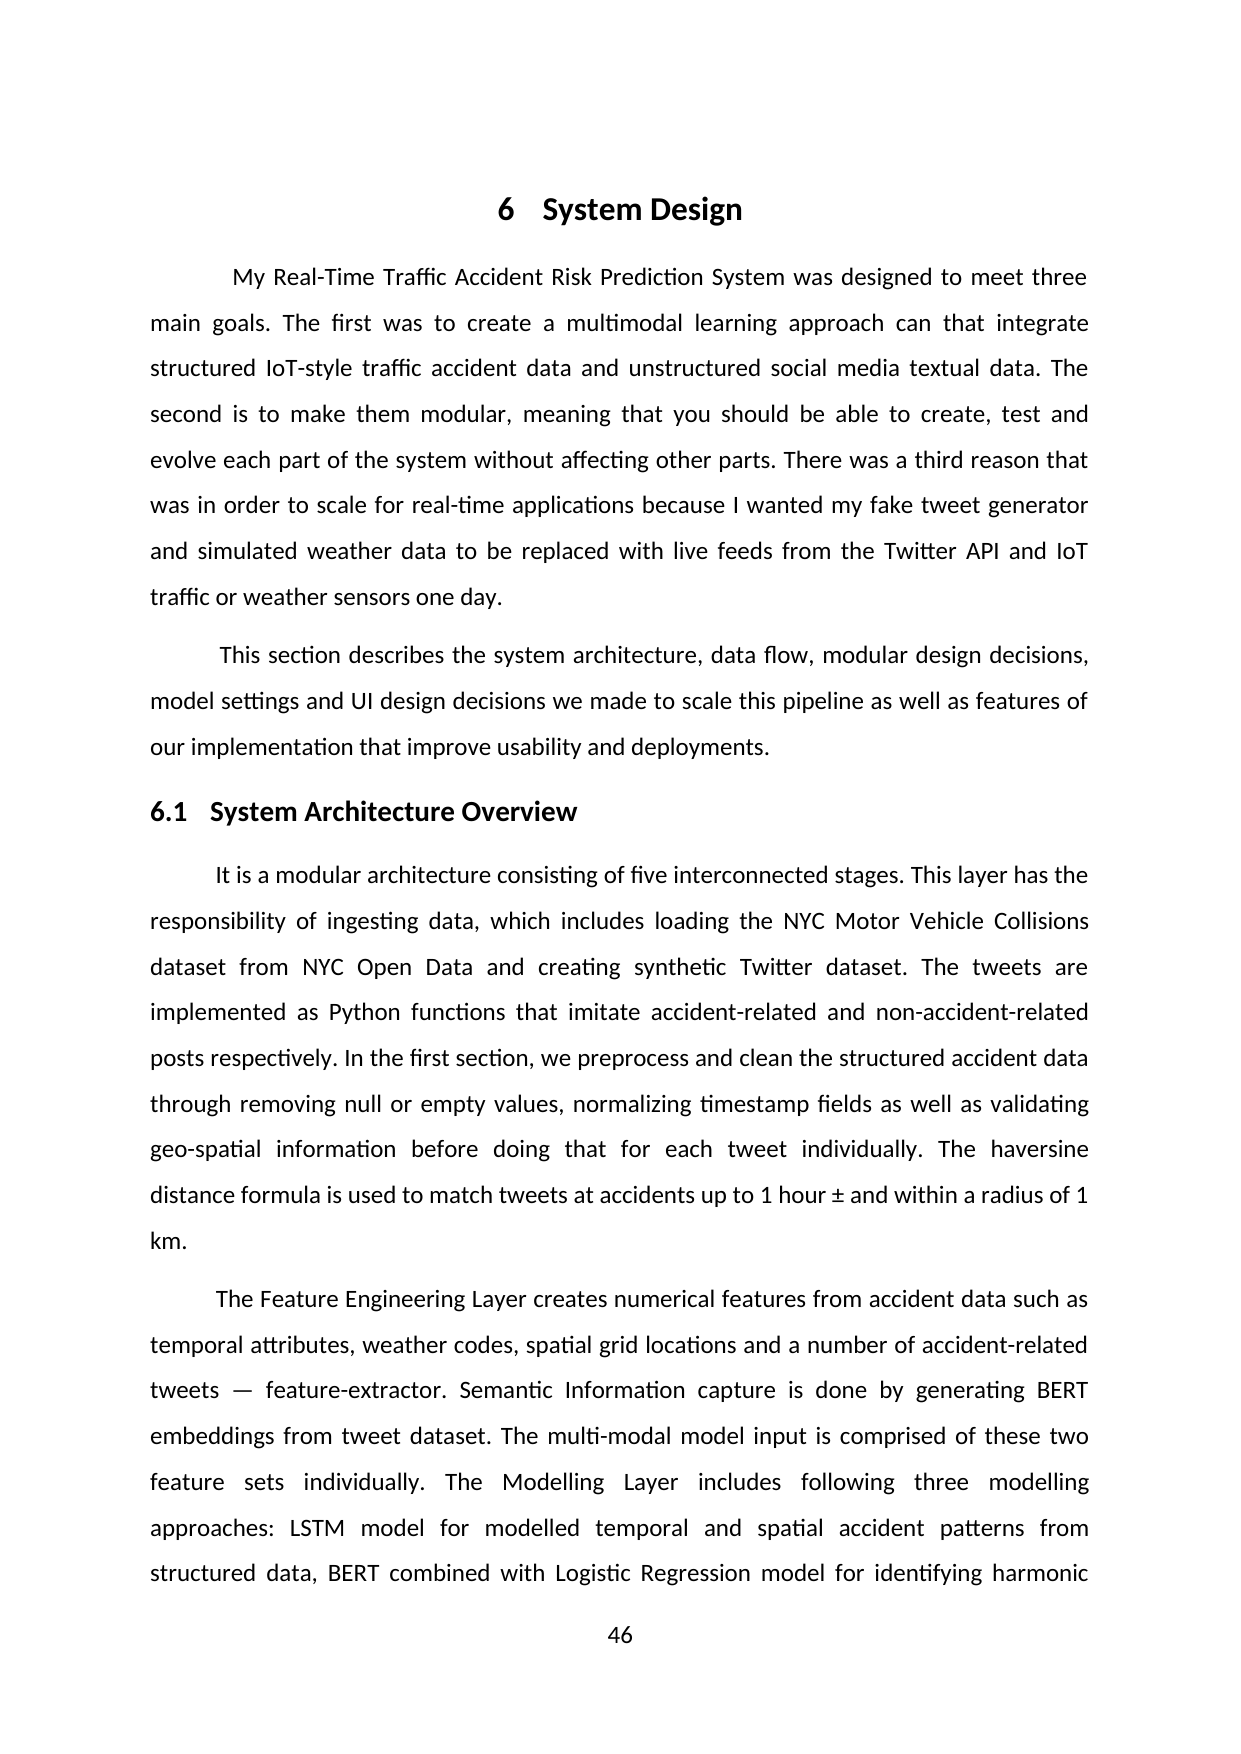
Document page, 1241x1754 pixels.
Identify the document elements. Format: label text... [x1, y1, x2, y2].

text This section describes the system architecture, data flow, modular design decisions, model settings and UI design decisions we made to scale this pipeline as well as features of our implementation that improve usability and deployments. [150, 639, 1090, 761]
text My Real-Time Traffic Accident Risk Prediction System was designed to meet three main goals. The first was to create a multimodal learning approach can that integrate structured IoT-style traffic accident data and unstructured social media textual data. The second is to make them modular, meaning that you should be able to create, test and evolve each part of the system without affecting other parts. There was a third reason that was in order to scale for real-time applications because I wanted my fake tweet generator and simulated weather data to be replaced with live feeds from the Twitter API and IoT traffic or weather sensors one day. [150, 261, 1090, 612]
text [150, 1283, 1090, 1588]
text It is a modular architecture consisting of five interconnected stages. This layer has the responsibility of ingesting data, which includes loading the NYC Motor Vehicle Collisions dataset from NYC Open Data and creating synthetic Twitter dataset. The tweets are implemented as Python functions that imitate accident-related and non-accident-related posts respectively. In the first section, we preprocess and clean the structured accident data through removing null or empty values, normalizing timestamp fields as well as validating geo-spatial information before doing that for each tweet individually. The haversine distance formula is used to match tweets at accidents up to 1 hour ± and within a radius of 1 km. [150, 859, 1090, 1256]
subtitle System Design [150, 187, 1090, 228]
subtitle System Architecture Overview [150, 793, 1090, 829]
